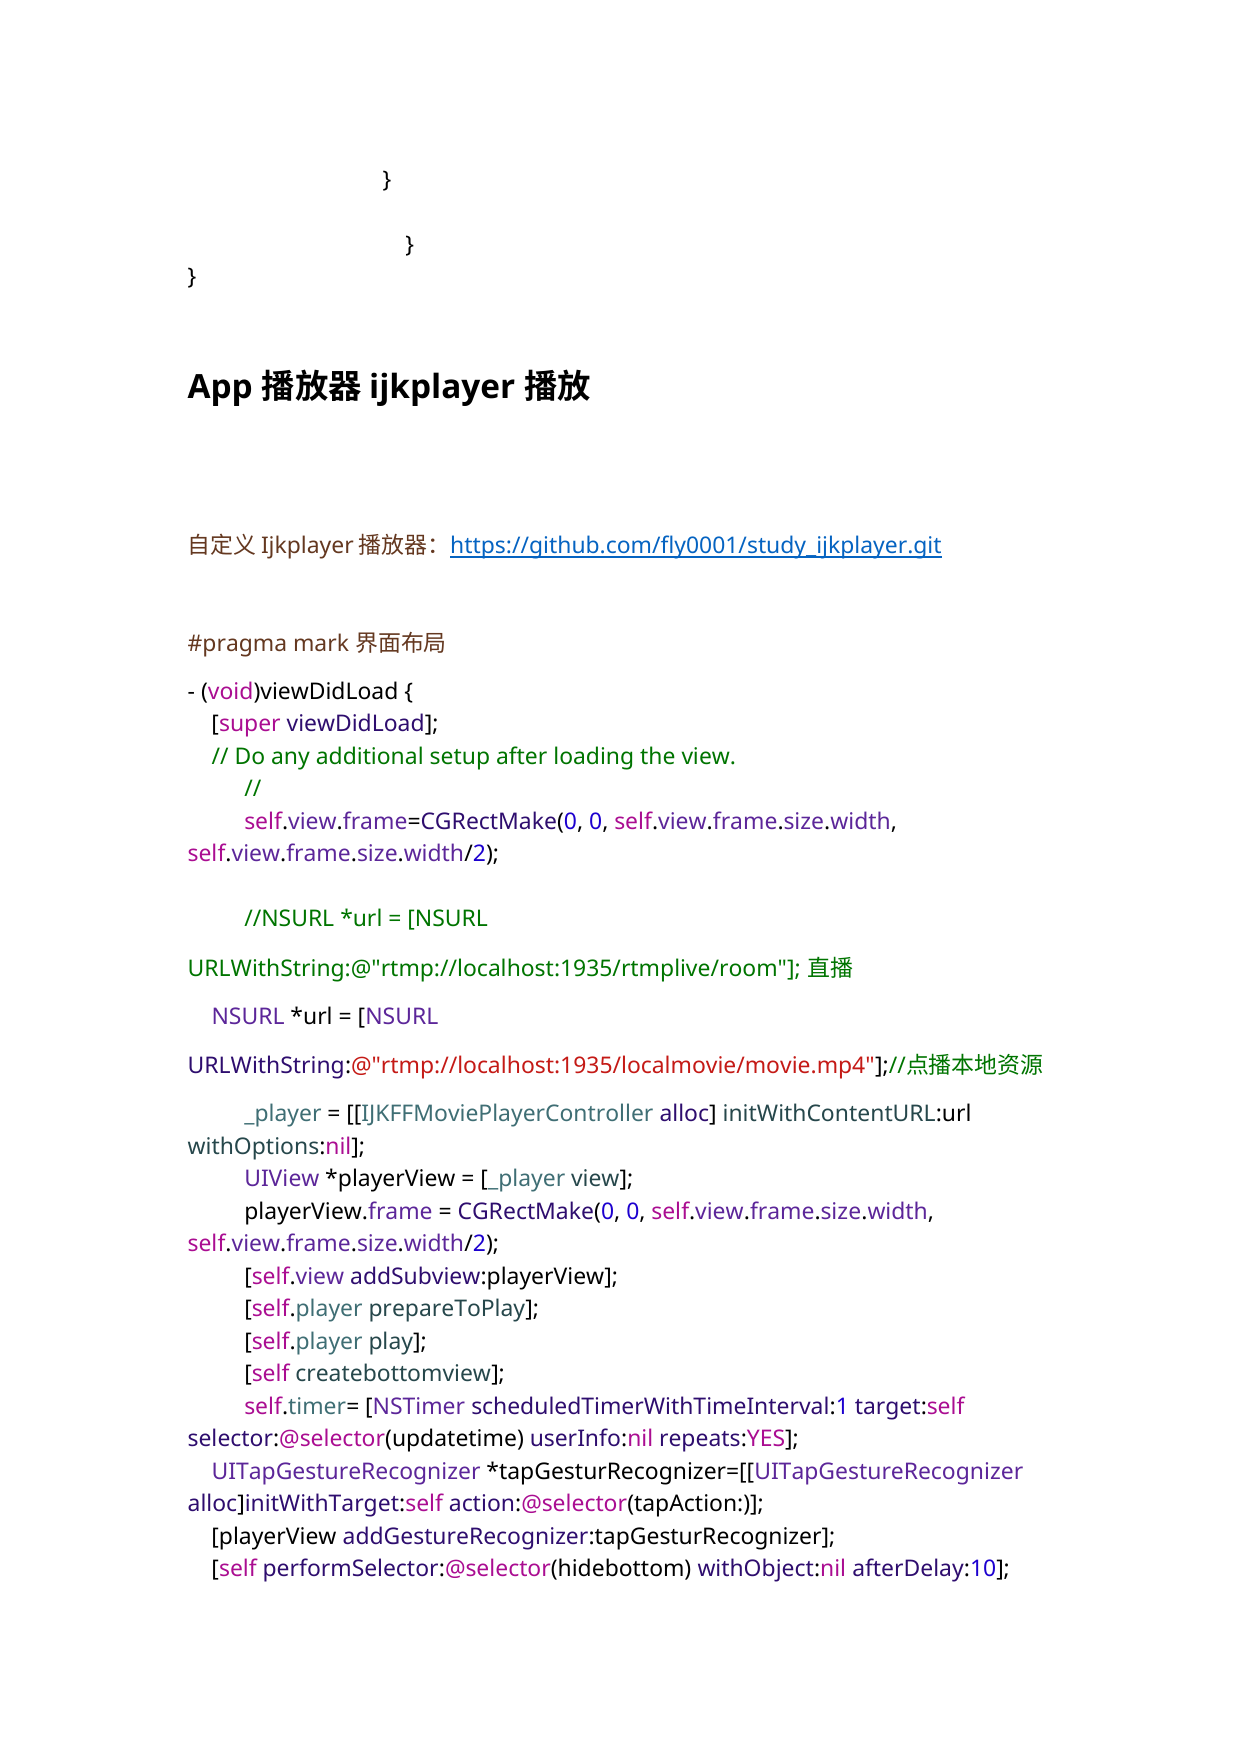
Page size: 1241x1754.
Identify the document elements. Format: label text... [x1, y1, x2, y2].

subtitle App 播放器 ijkplayer 播放 [187, 352, 1053, 417]
text } [187, 227, 1053, 259]
text self.timer= [NSTimer scheduledTimerWithTimeInterval:1 target:self selector:@selector(updatetime) userInfo:nil repeats:YES]; [187, 1389, 1053, 1454]
text [playerView addGestureRecognizer:tapGesturRecognizer]; [187, 1519, 1053, 1551]
text _player = [[IJKFFMoviePlayerController alloc] initWithContentURL:url withOptions:nil]; [187, 1096, 1053, 1161]
text // [187, 771, 1053, 804]
text [self.player play]; [187, 1324, 1053, 1356]
text - (void)viewDidLoad { [187, 674, 1053, 706]
text //NSURL *url = [NSURL URLWithString:@"rtmp://localhost:1935/rtmplive/room"]; 直播 [187, 901, 1053, 999]
text UITapGestureRecognizer *tapGesturRecognizer=[[UITapGestureRecognizer alloc]initWithTarget:self action:@selector(tapAction:)]; [187, 1454, 1053, 1519]
text 自定义Ijkplayer播放器：https://github.com/fly0001/study_ijkplayer.git [187, 511, 1053, 576]
text [self createbottomview]; [187, 1356, 1053, 1389]
text [self.view addSubview:playerView]; [187, 1259, 1053, 1291]
text } [187, 162, 1053, 194]
text playerView.frame = CGRectMake(0, 0, self.view.frame.size.width, self.view.frame.size.width/2); [187, 1194, 1053, 1259]
text NSURL *url = [NSURL URLWithString:@"rtmp://localhost:1935/localmovie/movie.mp4"];//点播本地资源 [187, 999, 1053, 1096]
text #pragma mark 界面布局 [187, 609, 1053, 674]
text // Do any additional setup after loading the view. [187, 739, 1053, 771]
text UIView *playerView = [_player view]; [187, 1161, 1053, 1194]
text [self performSelector:@selector(hidebottom) withObject:nil afterDelay:10]; [187, 1551, 1053, 1584]
text [super viewDidLoad]; [187, 706, 1053, 739]
text } [187, 259, 1053, 292]
text self.view.frame=CGRectMake(0, 0, self.view.frame.size.width, self.view.frame.size.width/2); [187, 804, 1053, 869]
text [self.player prepareToPlay]; [187, 1291, 1053, 1324]
